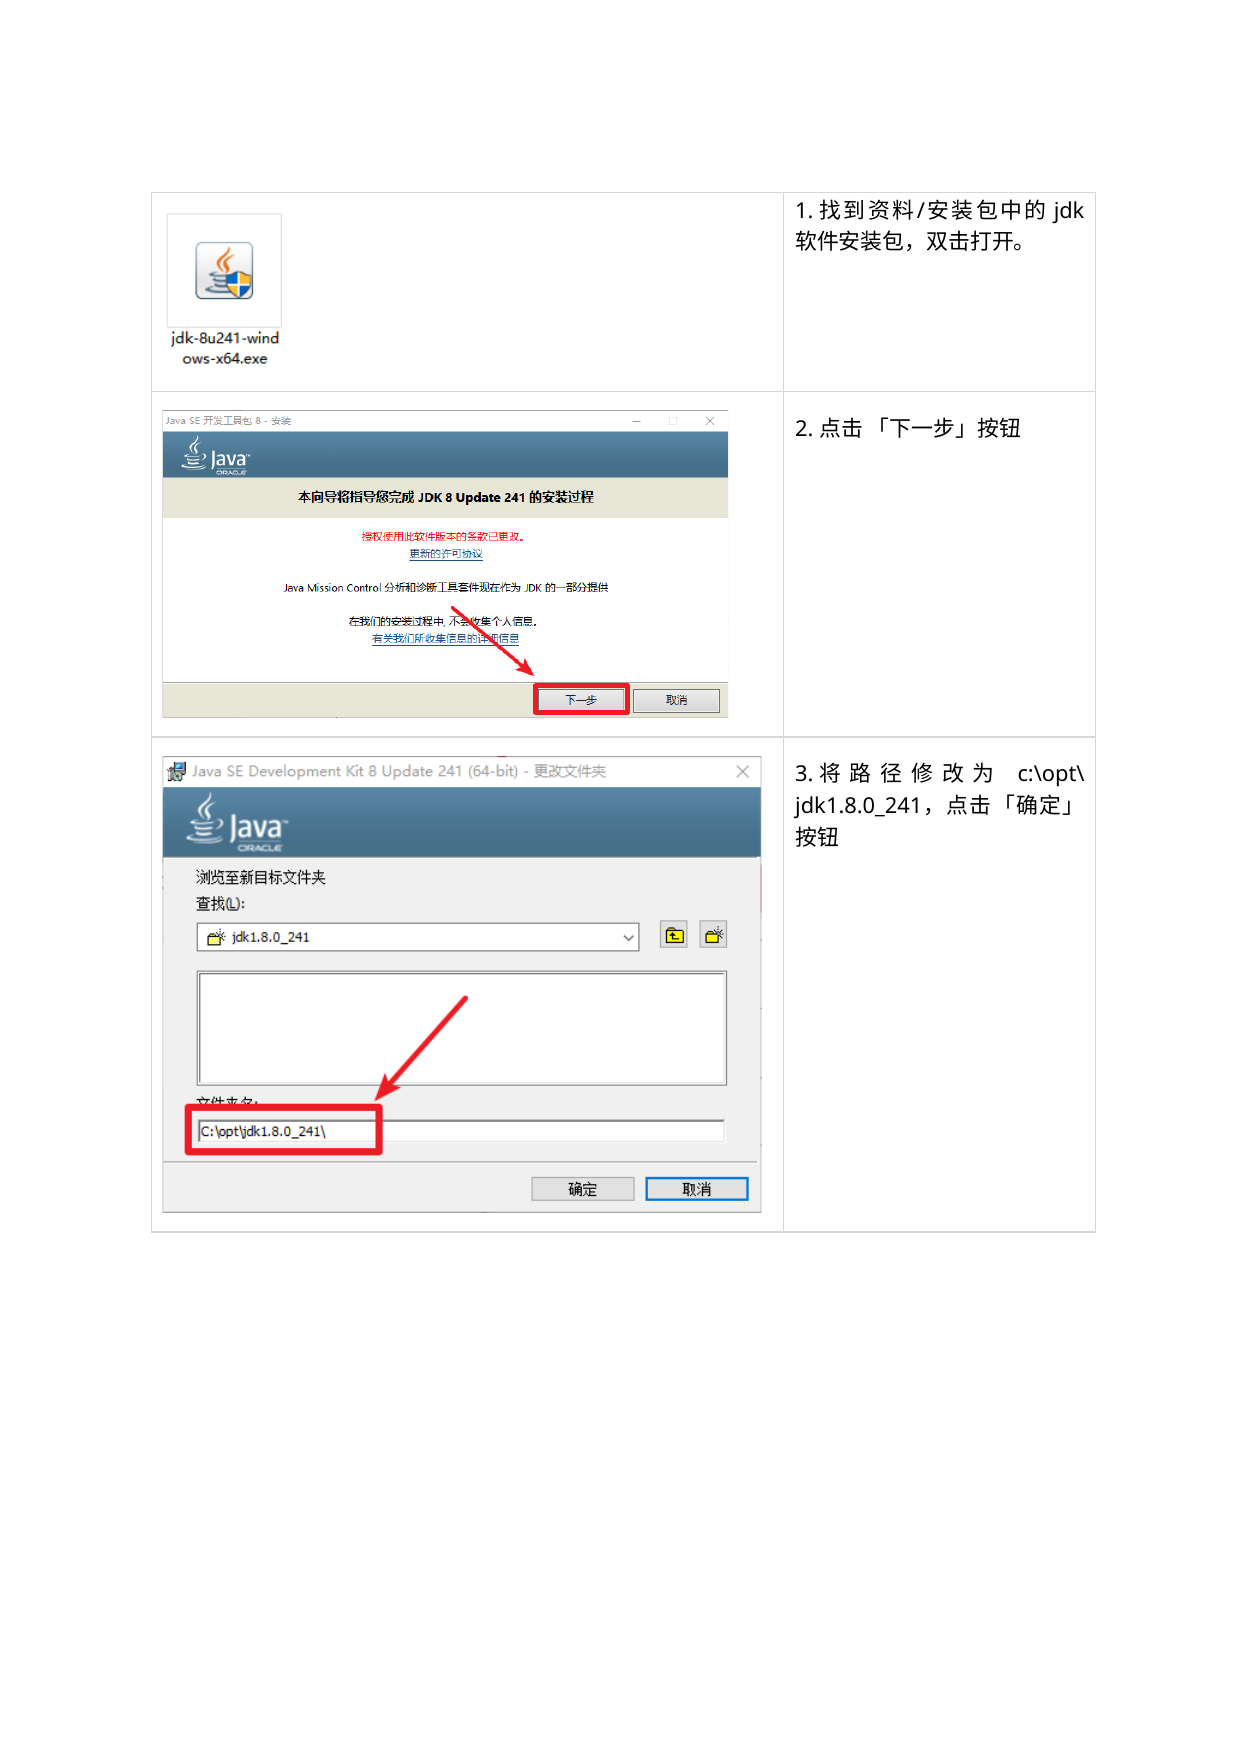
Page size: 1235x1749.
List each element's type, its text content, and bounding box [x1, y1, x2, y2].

table_cell [152, 193, 783, 391]
table_cell 将路径修改为 c:\opt\jdk1.8.0_241，点击「确定」按钮 [784, 738, 1095, 1231]
table_cell [152, 738, 783, 1231]
table_cell [152, 392, 783, 736]
picture [162, 756, 762, 1213]
table_cell 找到资料/安装包中的jdk软件安装包，双击打开。 [784, 193, 1095, 391]
table_cell 点击 「下一步」按钮 [784, 392, 1095, 736]
picture [162, 410, 729, 718]
picture [162, 211, 288, 372]
